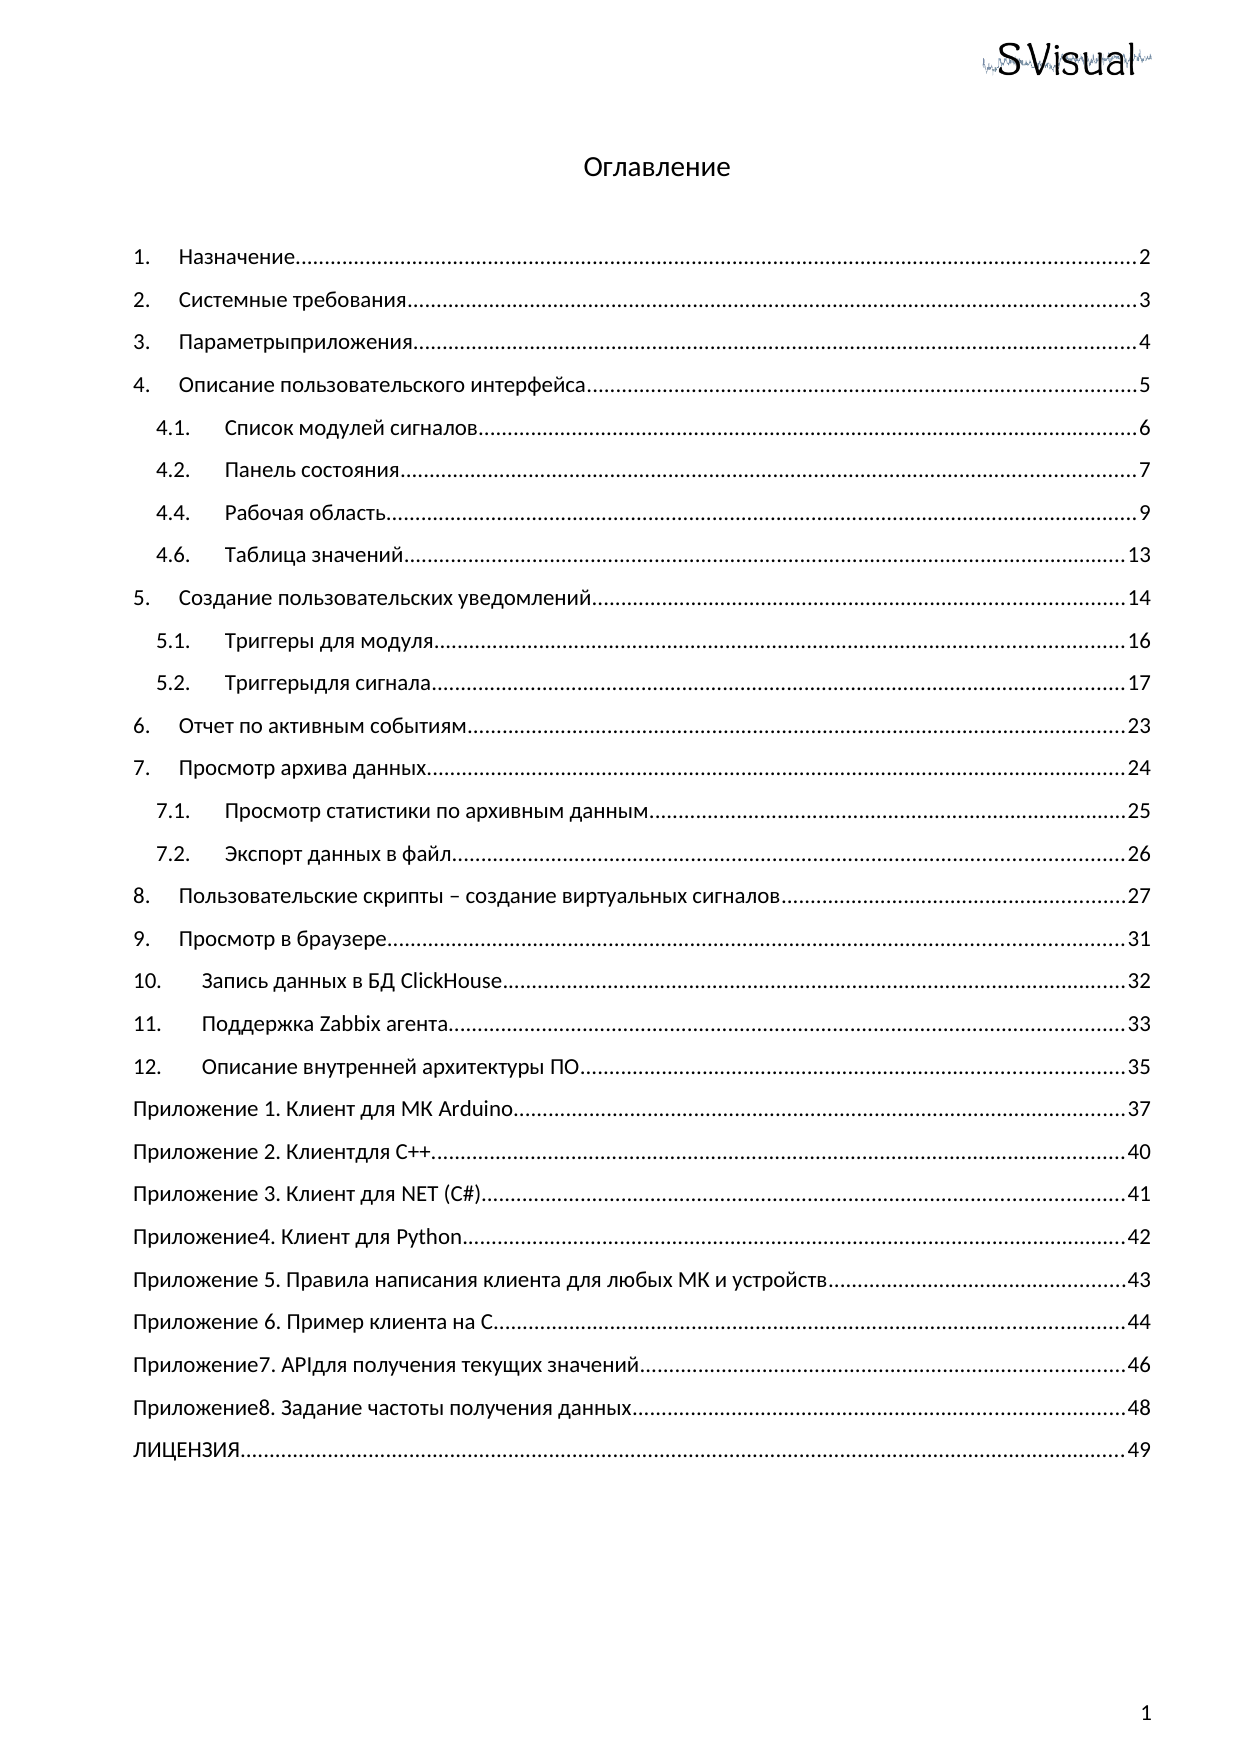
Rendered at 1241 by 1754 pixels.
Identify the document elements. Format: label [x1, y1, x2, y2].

picture [982, 29, 1152, 87]
